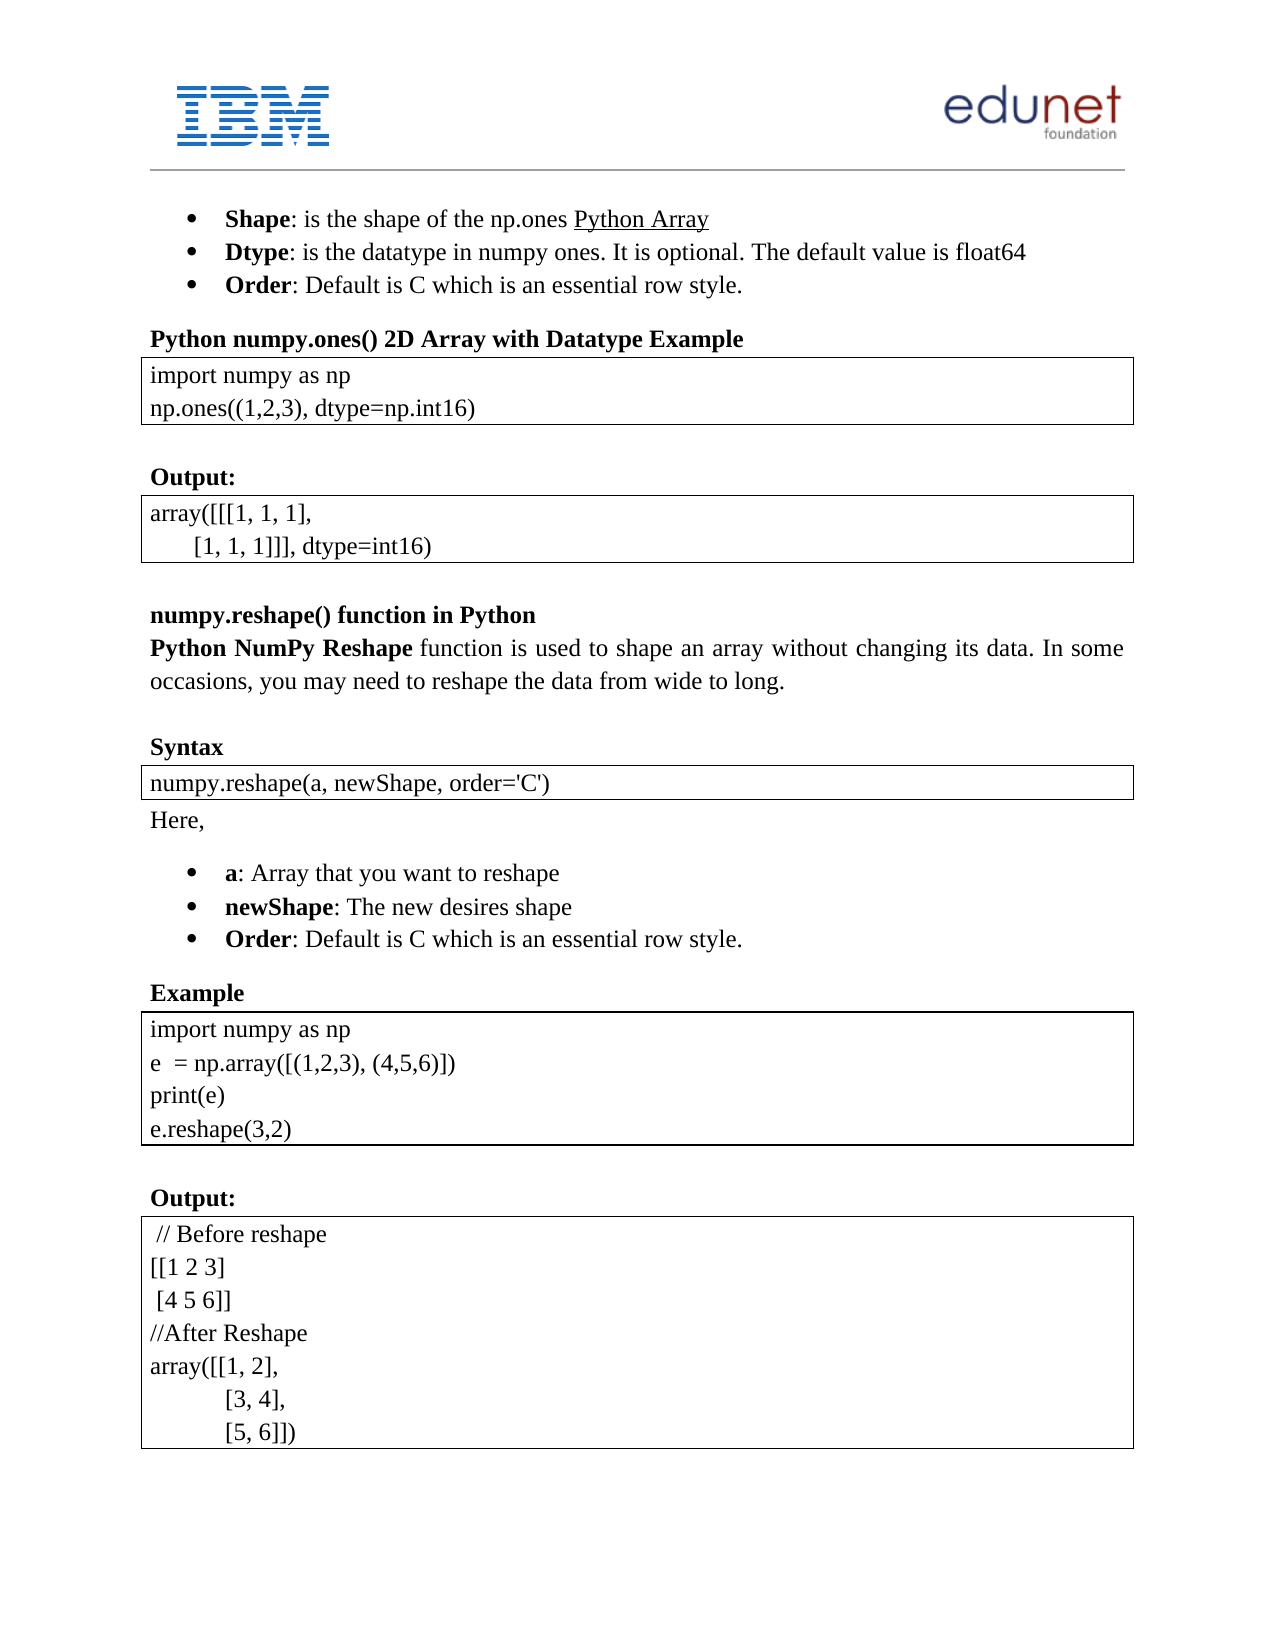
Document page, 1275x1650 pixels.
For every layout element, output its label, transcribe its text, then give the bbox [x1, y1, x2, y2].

list Shape: is the shape of the np.ones Python Array [187, 204, 1125, 232]
text // Before reshape [142, 1217, 1133, 1248]
text [[1 2 3] [142, 1249, 1133, 1281]
list Order: Default is C which is an essential row style. [187, 924, 1125, 953]
text [1, 1, 1]]], dtype=int16) [142, 528, 1133, 562]
list a: Array that you want to reshape [187, 858, 1125, 887]
text np.ones((1,2,3), dtype=np.int16) [142, 390, 1133, 424]
list Dtype: is the datatype in numpy ones. It is optional. The default value is float64 [187, 237, 1125, 266]
list Order: Default is C which is an essential row style. [187, 270, 1125, 298]
text array([[[1, 1, 1], [142, 496, 1133, 527]
text import numpy as np [142, 1013, 1133, 1043]
text numpy.reshape() function in Python [150, 600, 1125, 629]
text [3, 4], [142, 1381, 1133, 1413]
text Python NumPy Reshape function is used to shape an array without changing its data. In some occasions, you may need to reshape the data from wide to long. [150, 633, 1125, 695]
text Python numpy.ones() 2D Array with Datatype Example [150, 324, 1125, 352]
text e.reshape(3,2) [142, 1111, 1133, 1144]
list newShape: The new desires shape [187, 892, 1125, 920]
text Example [150, 978, 1125, 1007]
text Here, [150, 805, 1125, 833]
text array([[1, 2], [142, 1348, 1133, 1380]
text Syntax [150, 732, 1125, 761]
text [5, 6]]) [142, 1414, 1133, 1448]
text [4 5 6]] [142, 1282, 1133, 1314]
text Output: [150, 462, 1125, 491]
text Output: [150, 1183, 1125, 1212]
text e = np.array([(1,2,3), (4,5,6)]) [142, 1044, 1133, 1076]
text import numpy as np [142, 358, 1133, 388]
text //After Reshape [142, 1315, 1133, 1347]
text print(e) [142, 1077, 1133, 1109]
text numpy.reshape(a, newShape, order='C') [142, 766, 1133, 799]
